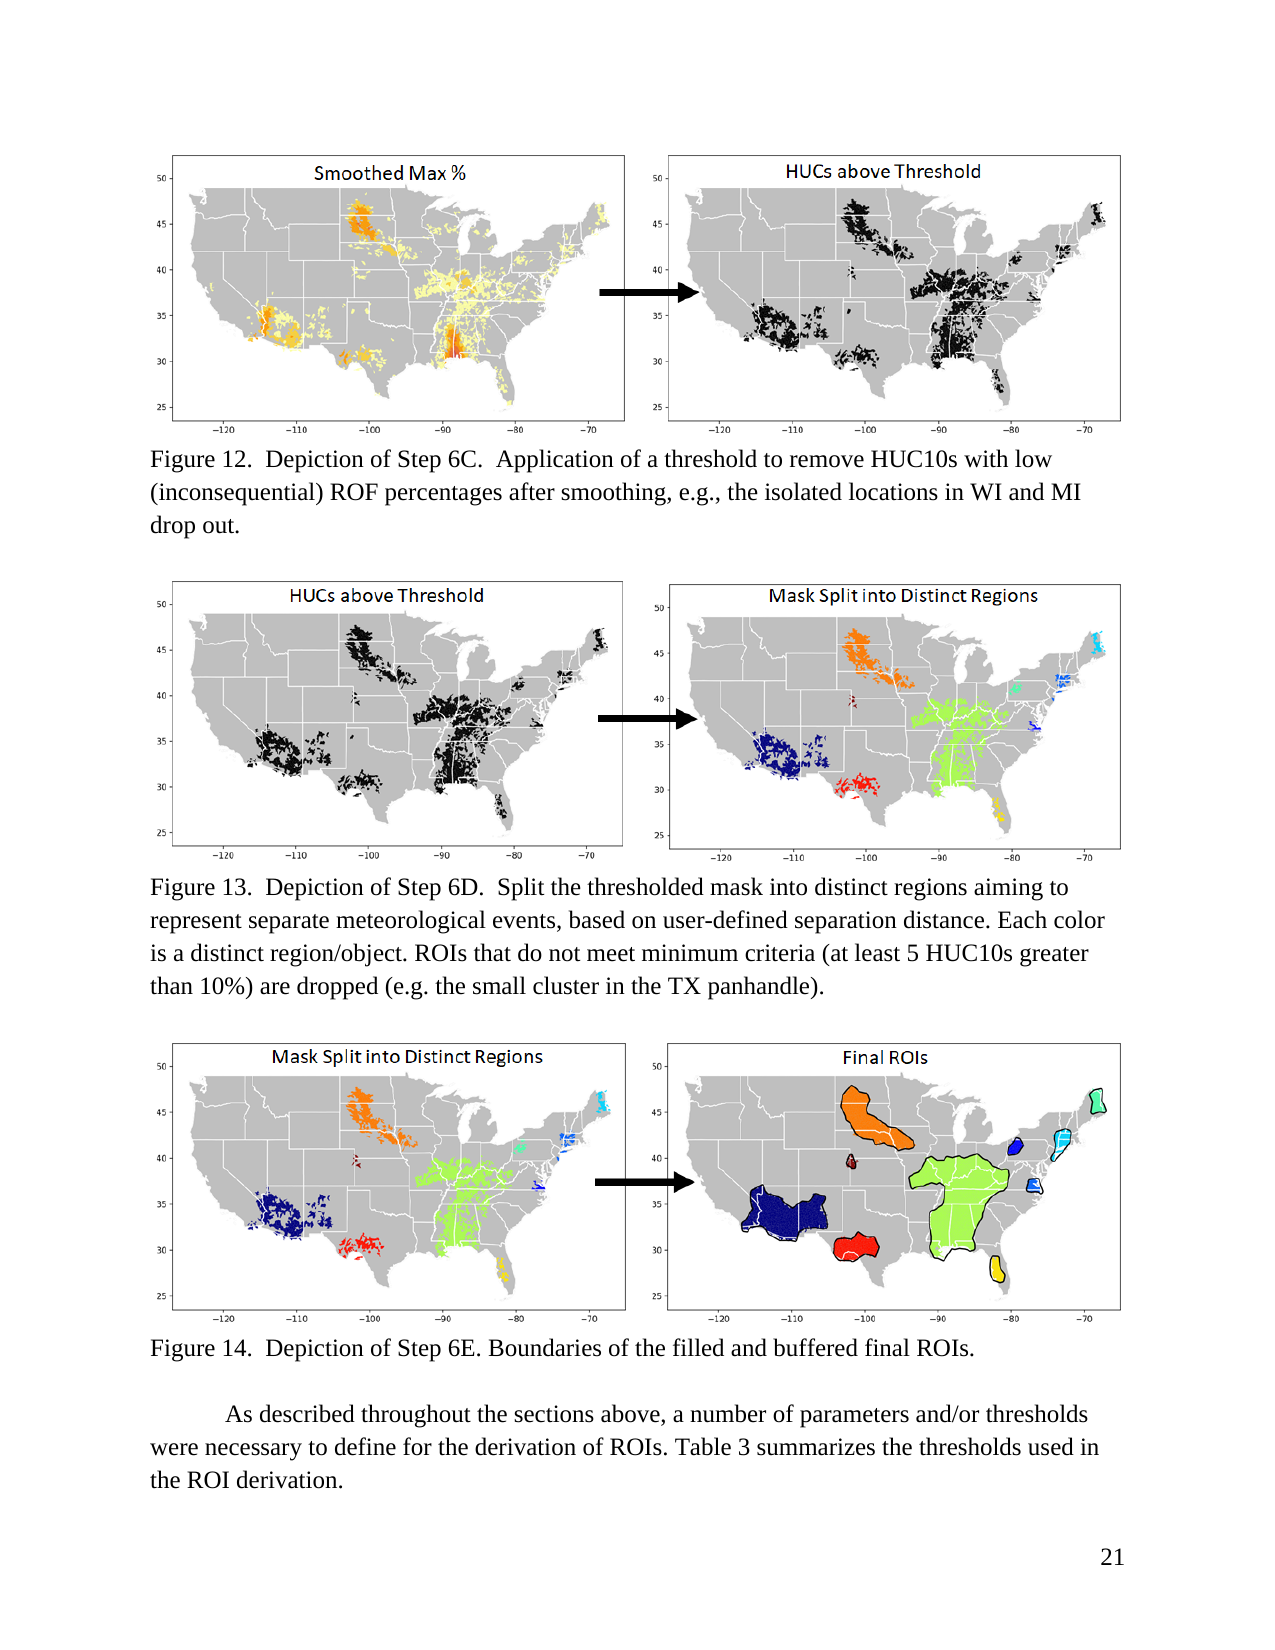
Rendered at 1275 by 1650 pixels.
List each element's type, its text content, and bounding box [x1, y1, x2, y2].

picture [150, 150, 1125, 440]
text Figure 13. Depiction of Step 6D. Split the thresholded mask into distinct regions aiming to represent separate meteorological events, based on user-defined separation distance. Each color is a distinct region/object. ROIs that do not meet minimum criteria (at least 5 HUC10s greater than 10%) are dropped (e.g. the small cluster in the TX panhandle). [150, 872, 1125, 1000]
text As described throughout the sections above, a number of parameters and/or thresholds were necessary to define for the derivation of ROIs. Table 3 summarizes the thresholds used in the ROI derivation. [150, 1399, 1125, 1494]
text Figure 14. Depiction of Step 6E. Boundaries of the filled and buffered final ROIs. [150, 1333, 1125, 1362]
picture [150, 1037, 1125, 1329]
picture [150, 576, 1125, 868]
text Figure 12. Depiction of Step 6C. Application of a threshold to remove HUC10s with low (inconsequential) ROF percentages after smoothing, e.g., the isolated locations in WI and MI drop out. [150, 444, 1125, 539]
